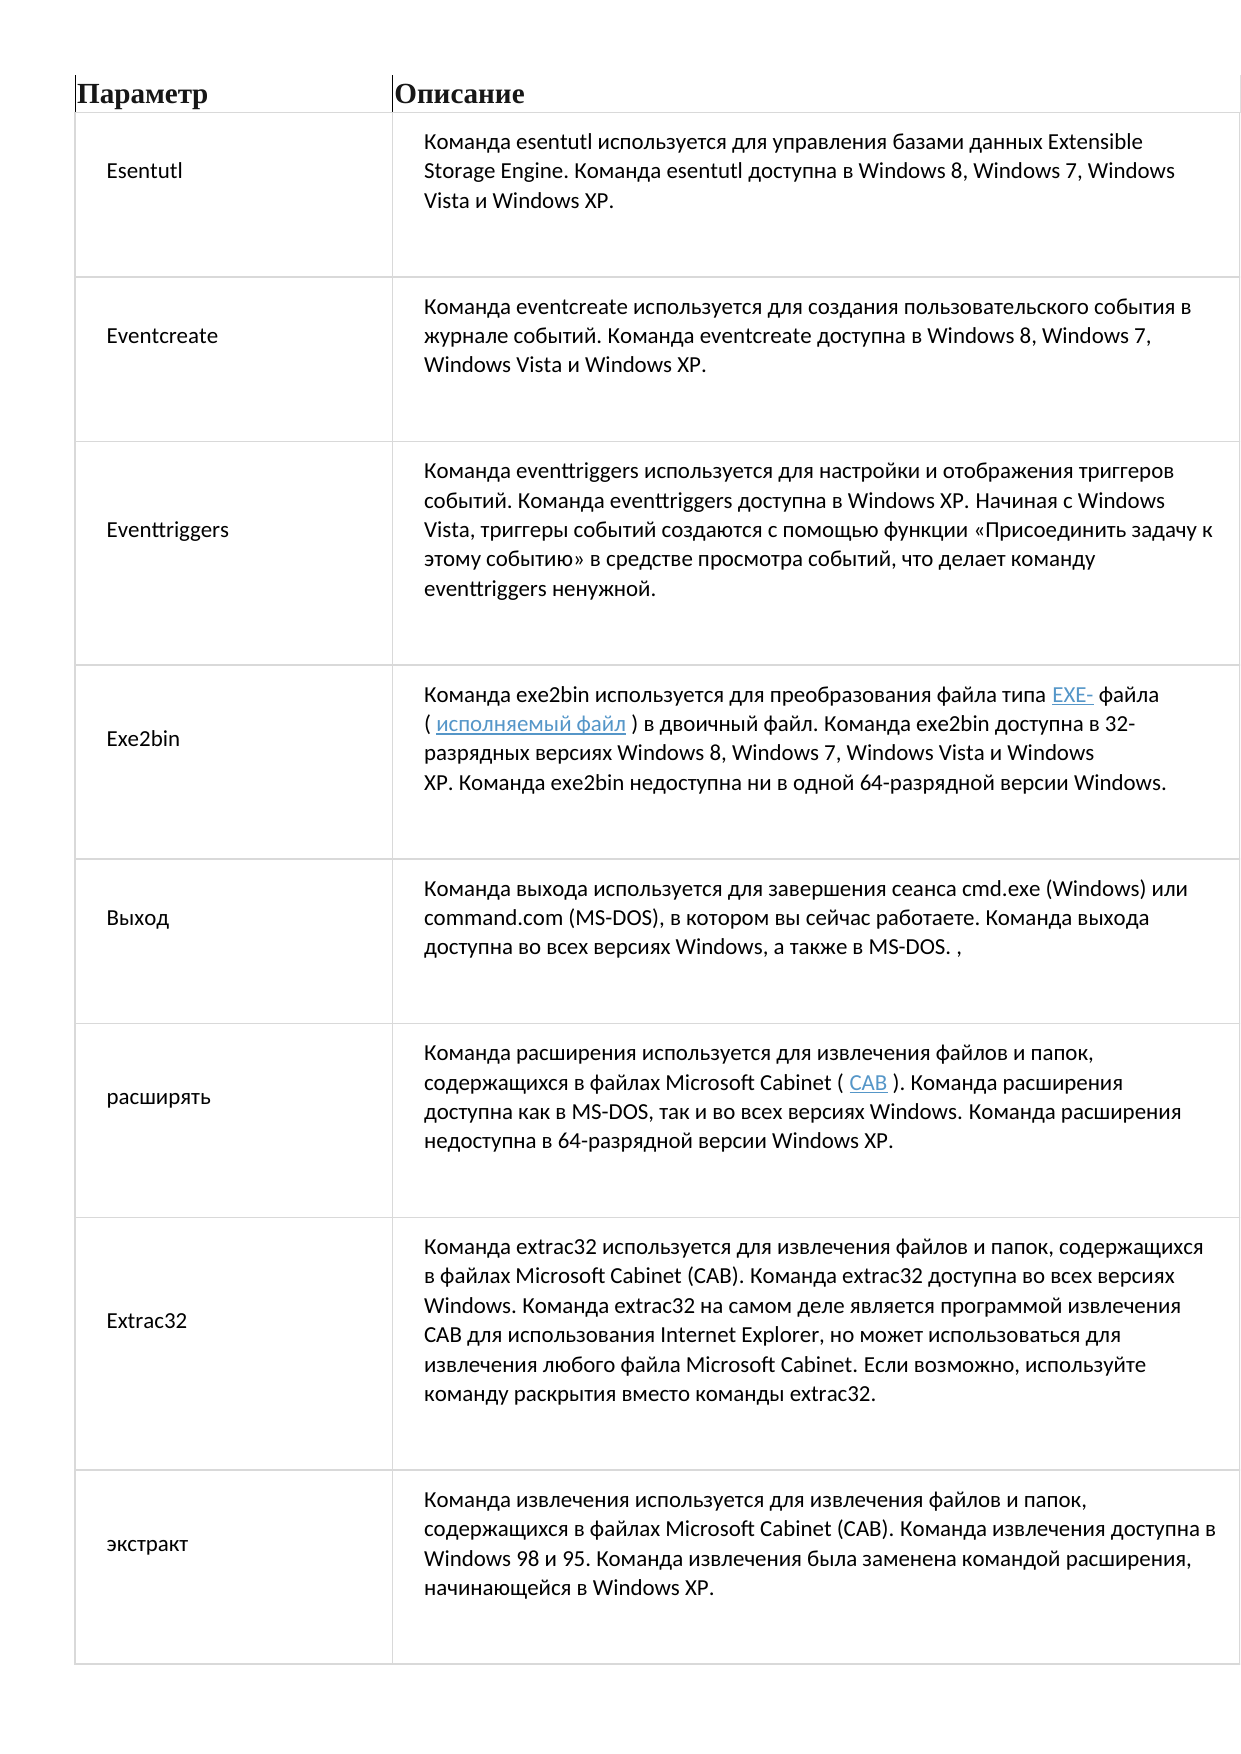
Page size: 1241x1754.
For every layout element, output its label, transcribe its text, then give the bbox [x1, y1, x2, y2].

table_cell Esentutl [76, 113, 392, 276]
table_cell Eventtriggers [76, 442, 392, 664]
table_cell Exe2bin [76, 666, 392, 858]
table_cell Команда extrac32 используется для извлечения файлов и папок, содержащихся в файлах Microsoft Cabinet (CAB). Команда extrac32 доступна во всех версиях Windows. Команда extrac32 на самом деле является программой извлечения CAB для использования Internet Explorer, но может использоваться для извлечения любого файла Microsoft Cabinet. Если возможно, используйте команду раскрытия вместо команды extrac32. [393, 1218, 1239, 1469]
table_cell Команда выхода используется для завершения сеанса cmd.exe (Windows) или command.com (MS-DOS), в котором вы сейчас работаете. Команда выхода доступна во всех версиях Windows, а также в MS-DOS. , [393, 860, 1239, 1023]
table_cell Eventcreate [76, 278, 392, 441]
table_cell Команда esentutl используется для управления базами данных Extensible Storage Engine. Команда esentutl доступна в Windows 8, Windows 7, Windows Vista и Windows XP. [393, 113, 1239, 276]
table_cell Выход [76, 860, 392, 1023]
table_cell Extrac32 [76, 1218, 392, 1469]
table_cell Команда eventtriggers используется для настройки и отображения триггеров событий. Команда eventtriggers доступна в Windows XP. Начиная с Windows Vista, триггеры событий создаются с помощью функции «Присоединить задачу к этому событию» в средстве просмотра событий, что делает команду eventtriggers ненужной. [393, 442, 1239, 664]
table_header Описание [393, 75, 1240, 112]
table_cell Команда расширения используется для извлечения файлов и папок, содержащихся в файлах Microsoft Cabinet ( CAB ). Команда расширения доступна как в MS-DOS, так и во всех версиях Windows. Команда расширения недоступна в 64-разрядной версии Windows XP. [393, 1024, 1239, 1217]
table_cell расширять [76, 1024, 392, 1217]
table_header Параметр [76, 75, 392, 112]
table_cell Команда извлечения используется для извлечения файлов и папок, содержащихся в файлах Microsoft Cabinet (CAB). Команда извлечения доступна в Windows 98 и 95. Команда извлечения была заменена командой расширения, начинающейся в Windows XP. [393, 1471, 1239, 1663]
table_cell экстракт [76, 1471, 392, 1663]
table_cell Команда eventcreate используется для создания пользовательского события в журнале событий. Команда eventcreate доступна в Windows 8, Windows 7, Windows Vista и Windows XP. [393, 278, 1239, 441]
table_cell Команда exe2bin используется для преобразования файла типа EXE- файла ( исполняемый файл ) в двоичный файл. Команда exe2bin доступна в 32-разрядных версиях Windows 8, Windows 7, Windows Vista и Windows XP. Команда exe2bin недоступна ни в одной 64-разрядной версии Windows. [393, 666, 1239, 858]
